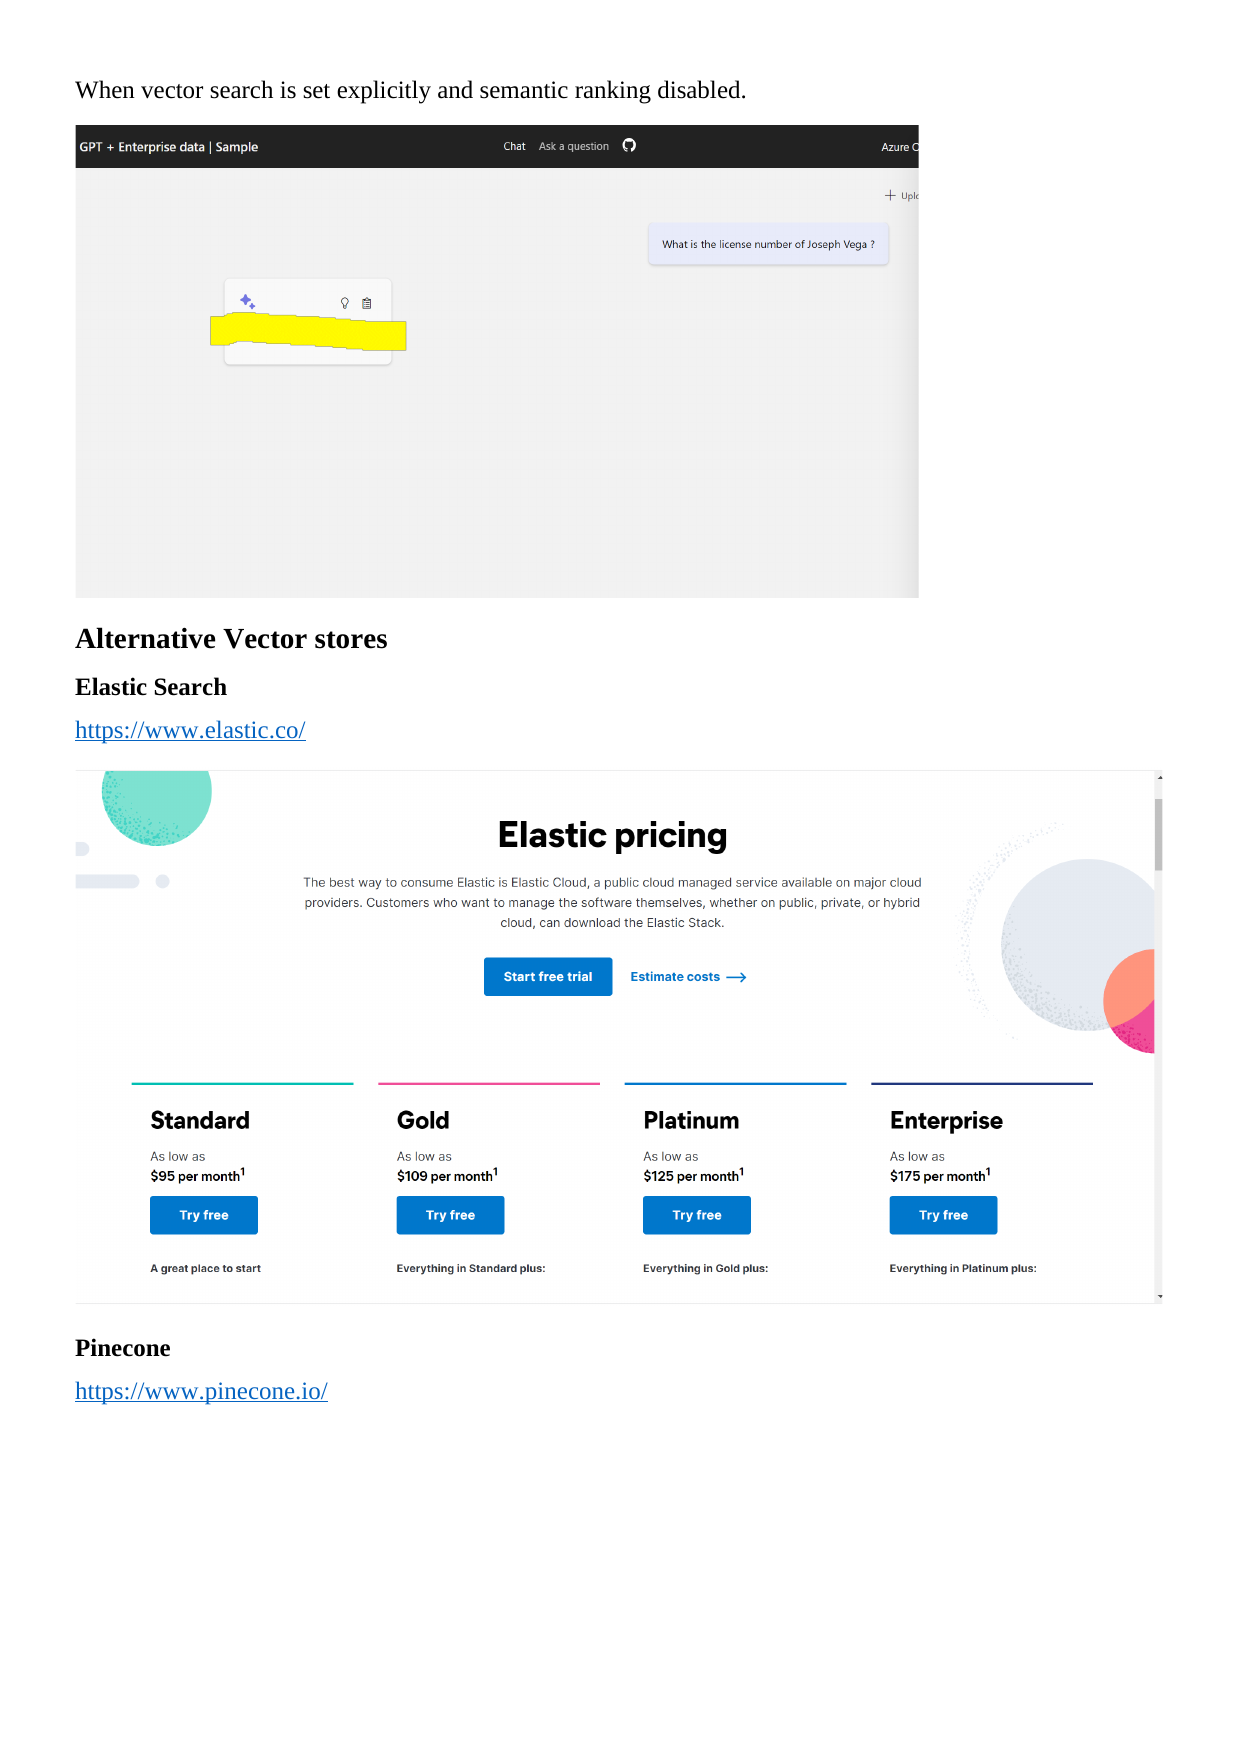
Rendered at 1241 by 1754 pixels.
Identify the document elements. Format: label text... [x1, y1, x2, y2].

text When vector search is set explicitly and semantic ranking disabled. [75, 75, 1165, 104]
text Alternative Vector stores [75, 621, 1165, 655]
picture [75, 767, 1162, 1305]
text https://www.elastic.co/ [75, 715, 1165, 743]
text Pinecone [75, 1060, 1165, 1362]
text https://www.pinecone.io/ [75, 1376, 1165, 1405]
picture [204, 310, 413, 357]
text Elastic Search [75, 672, 1165, 700]
